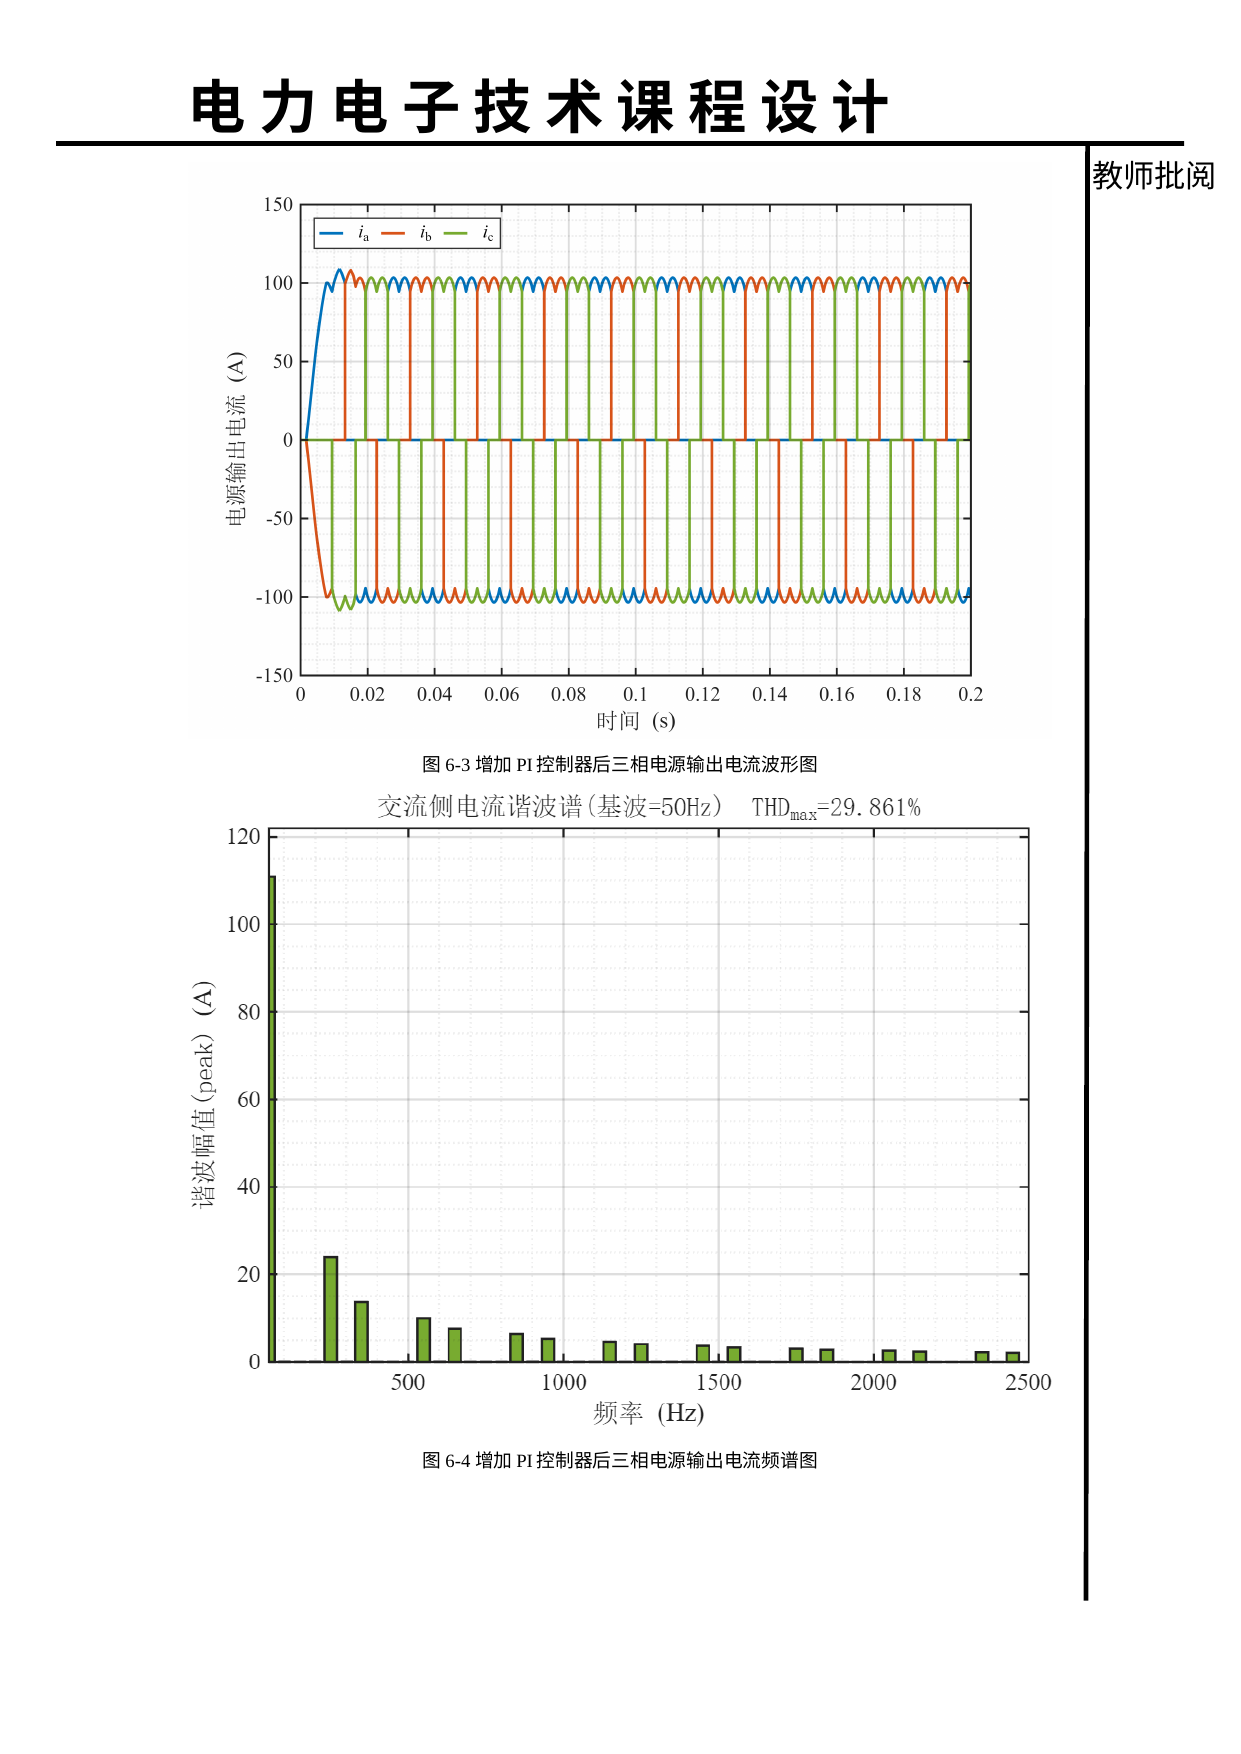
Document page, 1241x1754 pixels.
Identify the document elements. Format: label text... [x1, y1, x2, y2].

picture [188, 793, 1053, 1428]
text 图6-4 增加PI控制器后三相电源输出电流频谱图 [187, 1443, 1053, 1476]
text 图6-3 增加PI控制器后三相电源输出电流波形图 [187, 747, 1053, 779]
picture [188, 162, 1053, 739]
